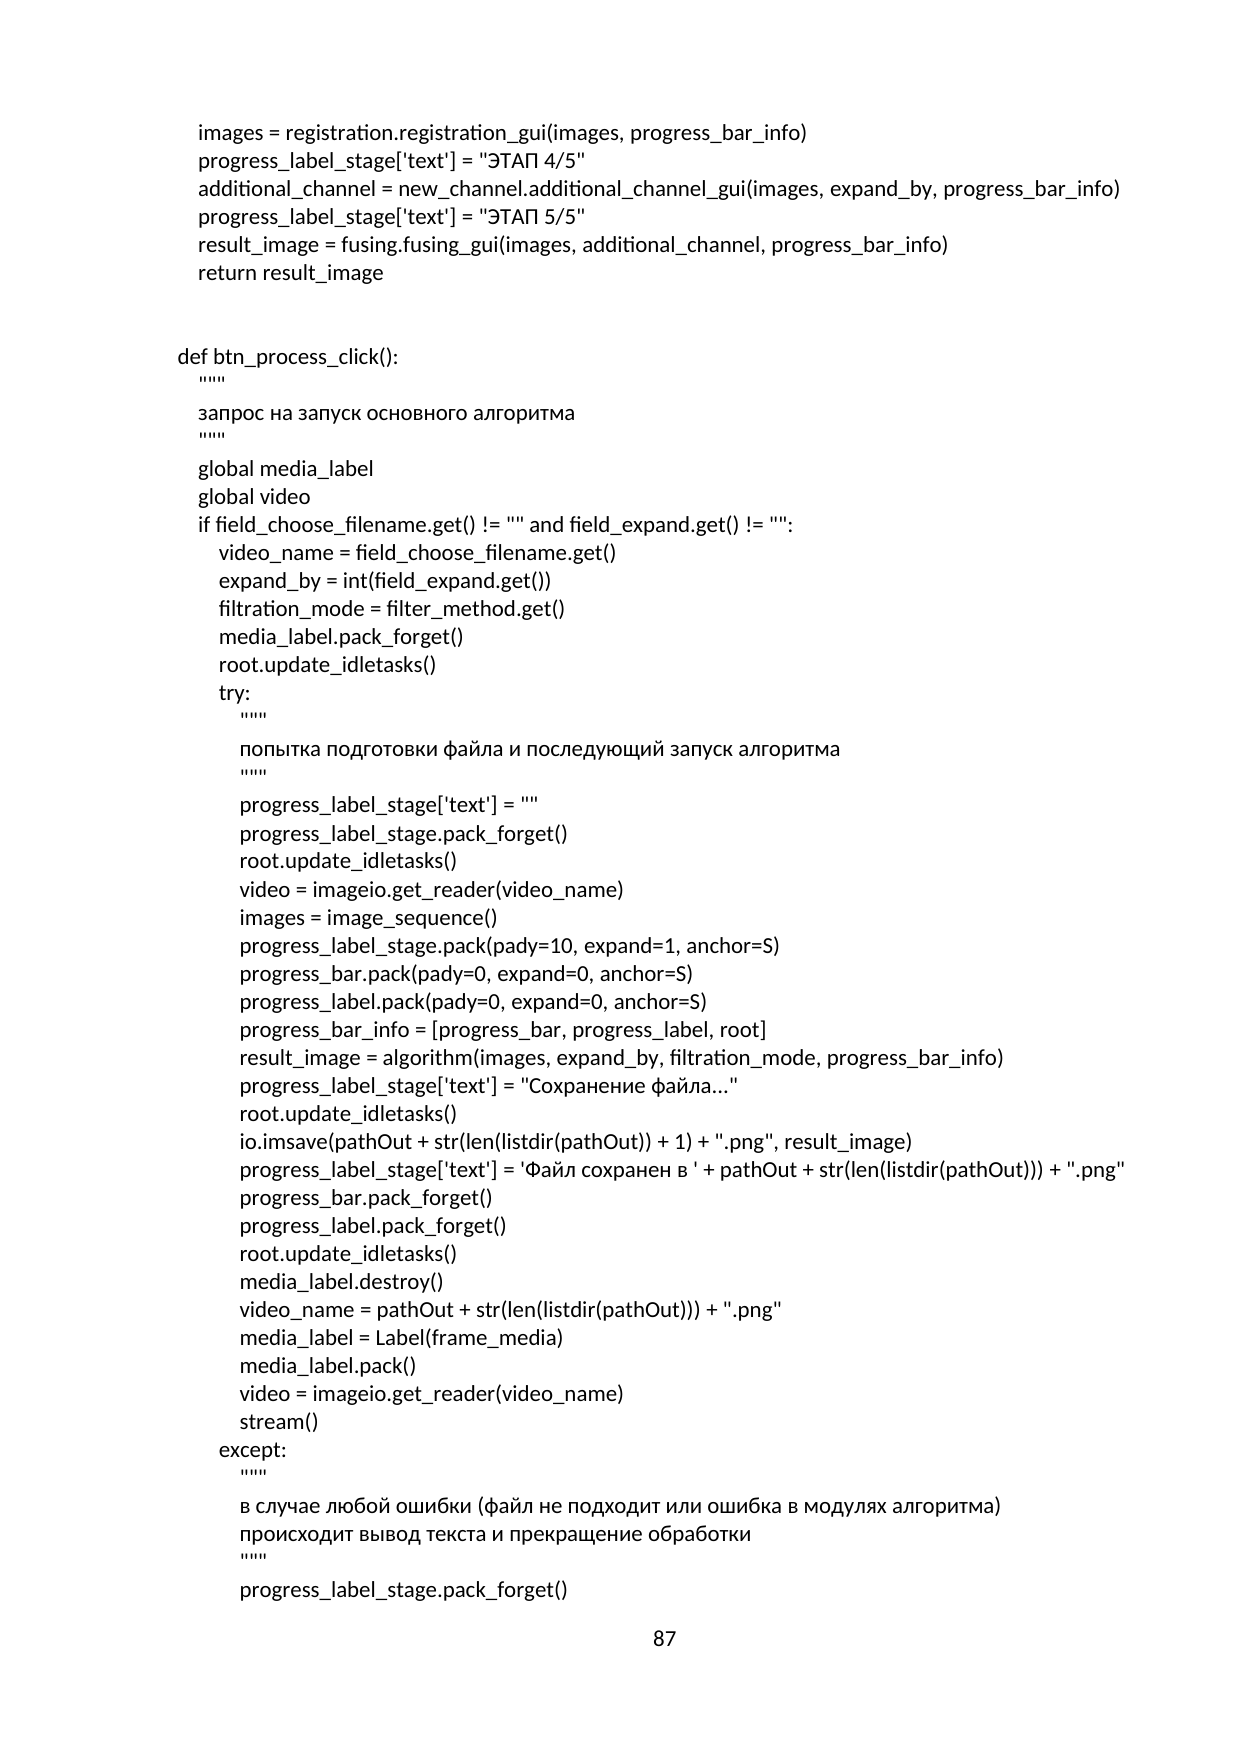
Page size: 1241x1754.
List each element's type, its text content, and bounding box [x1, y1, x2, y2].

text root.update_idletasks() [177, 1239, 1152, 1267]
text """ [177, 763, 1152, 791]
text """ [177, 426, 1152, 454]
text в случае любой ошибки (файл не подходит или ошибка в модулях алгоритма) [177, 1491, 1152, 1519]
text media_label.destroy() [177, 1267, 1152, 1295]
text def btn_process_click(): [177, 342, 1152, 370]
text """ [177, 707, 1152, 734]
text media_label.pack_forget() [177, 622, 1152, 651]
text video_name = pathOut + str(len(listdir(pathOut))) + ".png" [177, 1295, 1152, 1323]
text images = image_sequence() [177, 903, 1152, 931]
text progress_label_stage.pack_forget() [177, 819, 1152, 847]
text root.update_idletasks() [177, 651, 1152, 678]
text происходит вывод текста и прекращение обработки [177, 1519, 1152, 1547]
text result_image = algorithm(images, expand_by, filtration_mode, progress_bar_info) [177, 1043, 1152, 1071]
text progress_bar.pack(pady=0, expand=0, anchor=S) [177, 959, 1152, 987]
text filtration_mode = filter_method.get() [177, 594, 1152, 622]
text root.update_idletasks() [177, 847, 1152, 875]
text images = registration.registration_gui(images, progress_bar_info) [177, 118, 1152, 146]
text try: [177, 678, 1152, 707]
text media_label.pack() [177, 1351, 1152, 1379]
text if field_choose_filename.get() != "" and field_expand.get() != "": [177, 510, 1152, 538]
text except: [177, 1435, 1152, 1463]
text global video [177, 482, 1152, 510]
text """ [177, 370, 1152, 398]
text media_label = Label(frame_media) [177, 1323, 1152, 1351]
text io.imsave(pathOut + str(len(listdir(pathOut)) + 1) + ".png", result_image) [177, 1127, 1152, 1155]
text """ [177, 1463, 1152, 1491]
text global media_label [177, 454, 1152, 482]
text progress_label_stage['text'] = "ЭТАП 4/5" [177, 146, 1152, 174]
text progress_label_stage['text'] = "Сохранение файла..." [177, 1071, 1152, 1099]
text expand_by = int(field_expand.get()) [177, 566, 1152, 594]
text progress_label_stage['text'] = "ЭТАП 5/5" [177, 202, 1152, 230]
text video = imageio.get_reader(video_name) [177, 1379, 1152, 1407]
text progress_bar.pack_forget() [177, 1183, 1152, 1211]
text additional_channel = new_channel.additional_channel_gui(images, expand_by, progress_bar_info) [177, 174, 1152, 202]
text stream() [177, 1407, 1152, 1435]
text попытка подготовки файла и последующий запуск алгоритма [177, 734, 1152, 763]
text progress_bar_info = [progress_bar, progress_label, root] [177, 1015, 1152, 1043]
text progress_label.pack_forget() [177, 1211, 1152, 1239]
text return result_image [177, 258, 1152, 286]
text root.update_idletasks() [177, 1099, 1152, 1127]
text """ [177, 1547, 1152, 1575]
text video_name = field_choose_filename.get() [177, 538, 1152, 566]
text progress_label_stage.pack(pady=10, expand=1, anchor=S) [177, 931, 1152, 959]
text запрос на запуск основного алгоритма [177, 398, 1152, 426]
text progress_label_stage['text'] = 'Файл сохранен в ' + pathOut + str(len(listdir(pathOut))) + ".png" [177, 1155, 1152, 1183]
text progress_label_stage['text'] = "" [177, 791, 1152, 819]
text progress_label_stage.pack_forget() [177, 1575, 1152, 1603]
text video = imageio.get_reader(video_name) [177, 875, 1152, 903]
text result_image = fusing.fusing_gui(images, additional_channel, progress_bar_info) [177, 230, 1152, 258]
text progress_label.pack(pady=0, expand=0, anchor=S) [177, 987, 1152, 1015]
